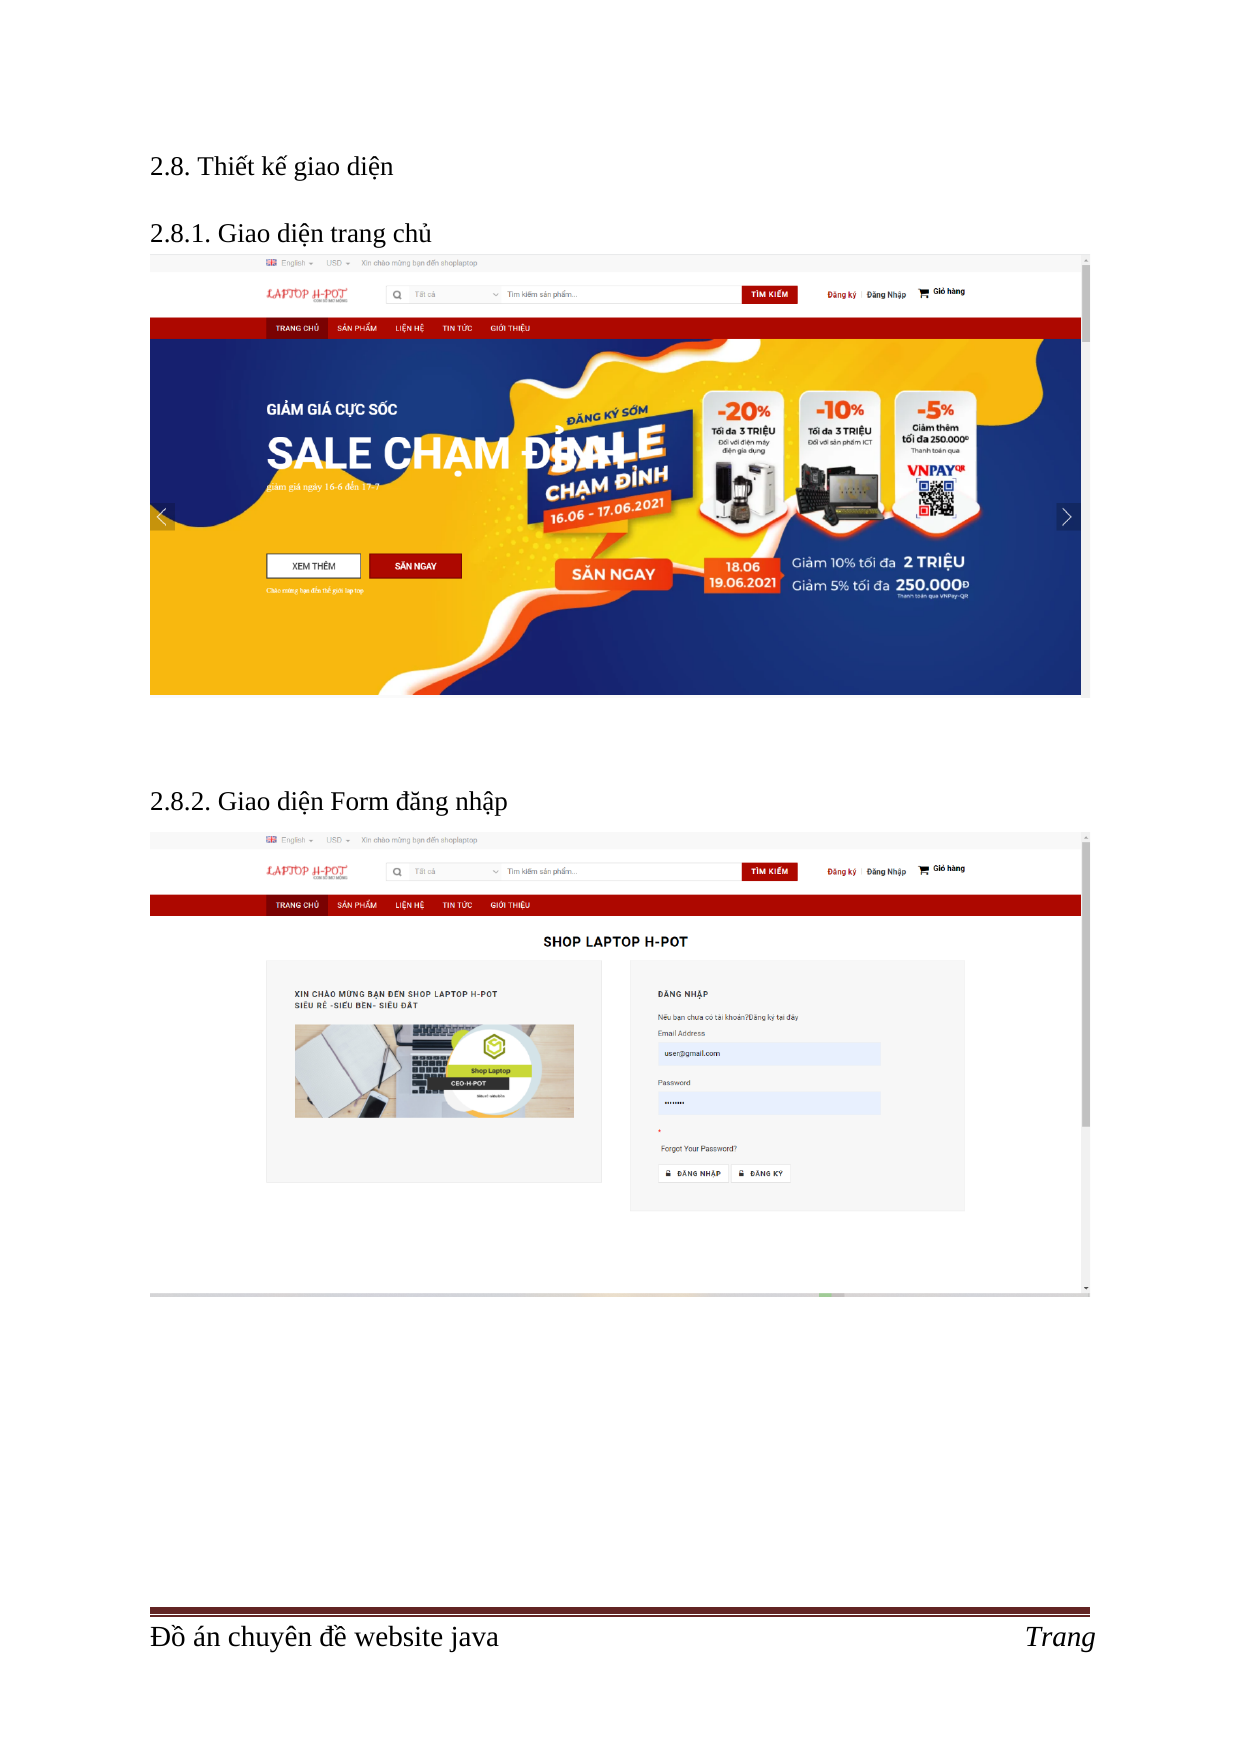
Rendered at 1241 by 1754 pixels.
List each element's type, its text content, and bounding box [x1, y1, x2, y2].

subtitle 2.8.1. Giao diện trang chủ [150, 217, 1090, 249]
picture [150, 832, 1091, 1297]
subtitle 2.8. Thiết kế giao diện [150, 150, 1090, 181]
subtitle 2.8.2. Giao diện Form đăng nhập [150, 785, 1090, 816]
picture [150, 253, 1091, 698]
